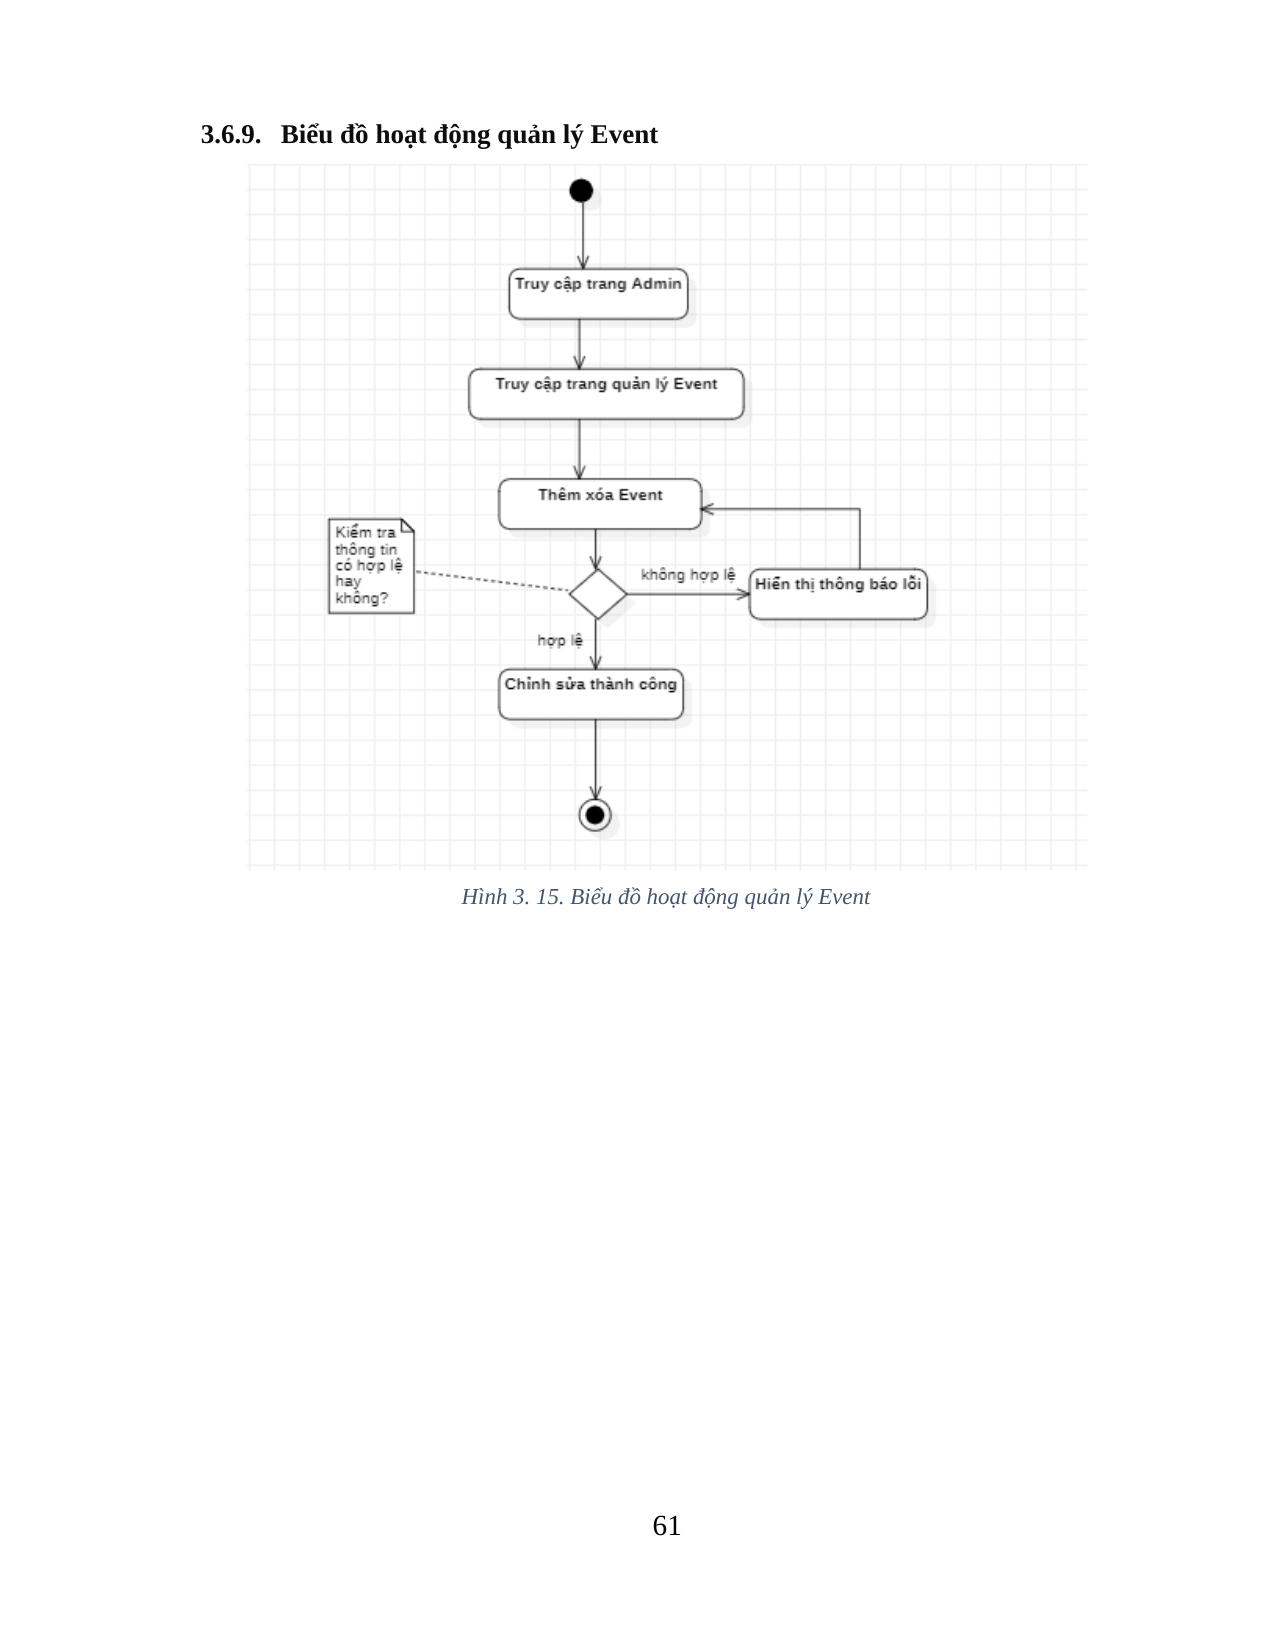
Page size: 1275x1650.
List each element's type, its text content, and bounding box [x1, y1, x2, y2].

picture [246, 164, 1088, 871]
text Biểu đồ hoạt động quản lý Event [201, 118, 1157, 149]
